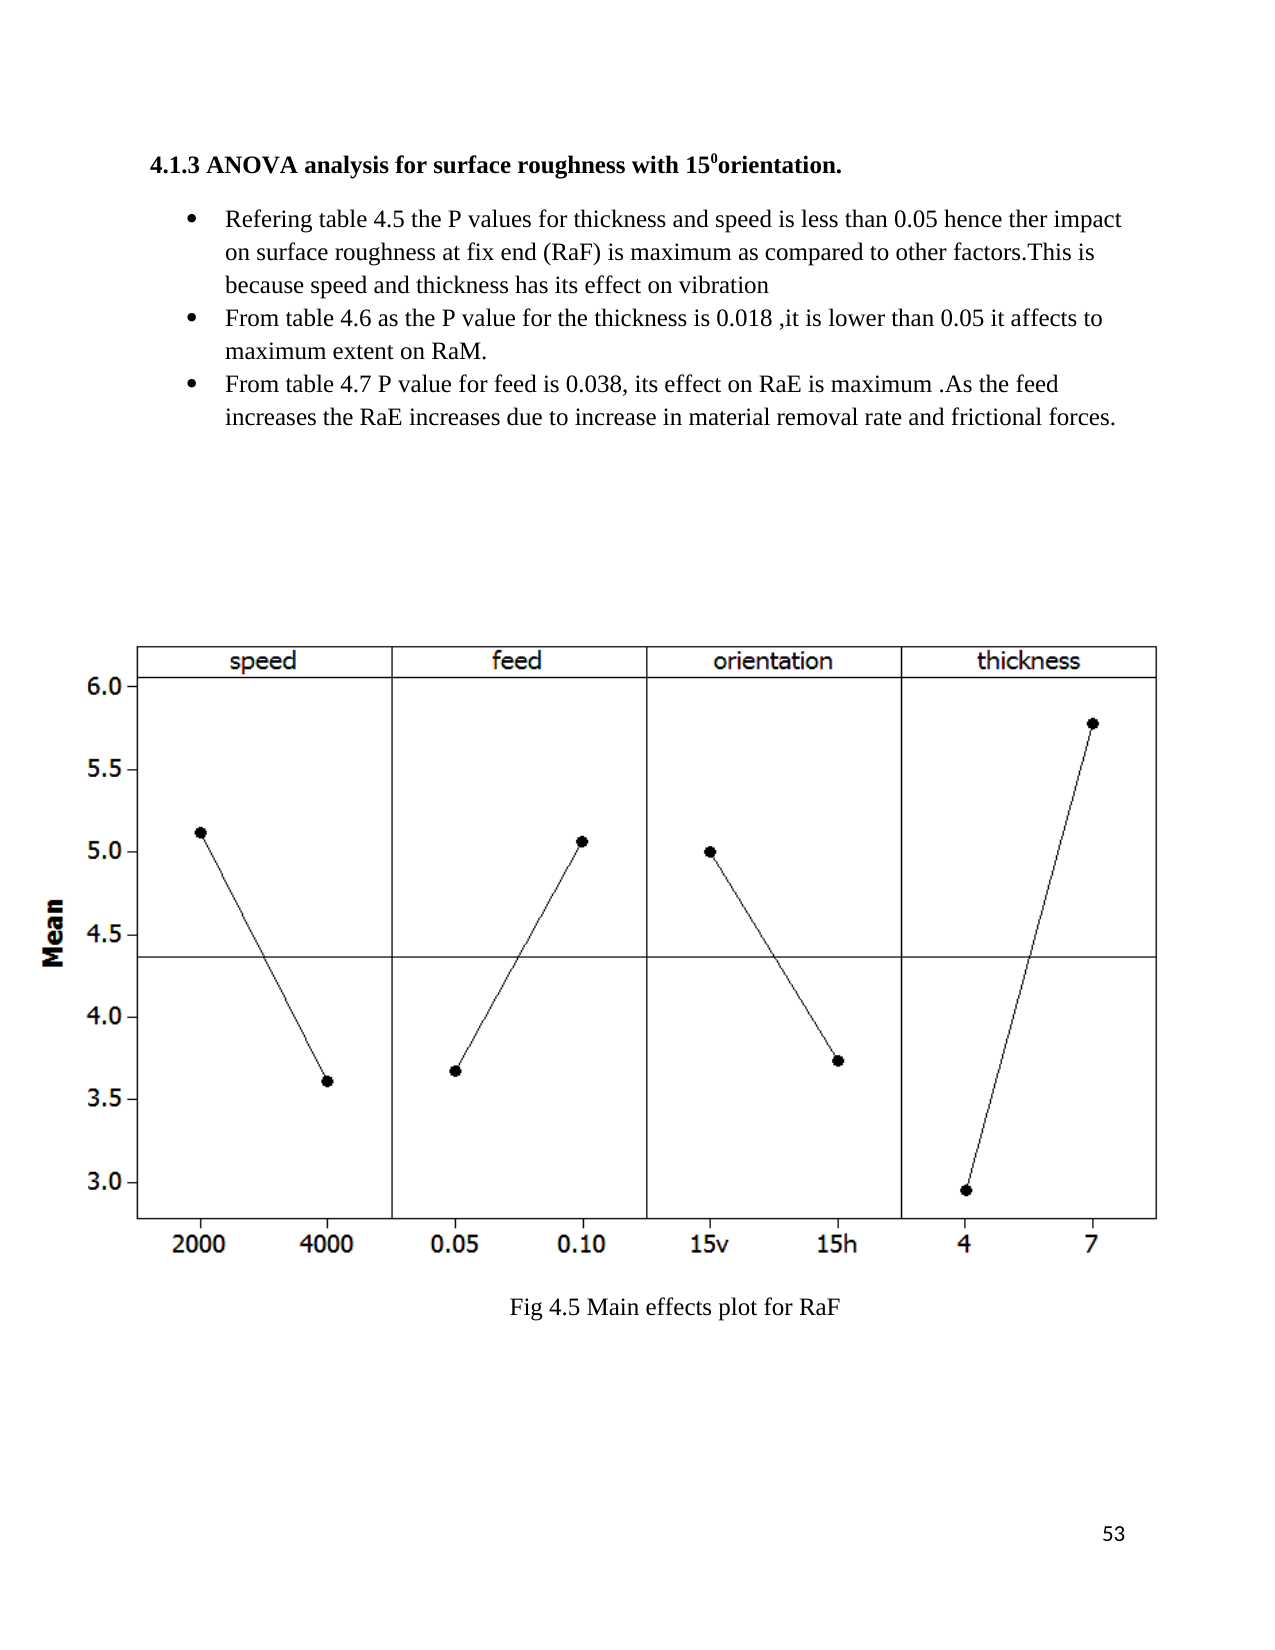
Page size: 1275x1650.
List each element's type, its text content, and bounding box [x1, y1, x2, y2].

list From table 4.6 as the P value for the thickness is 0.018 ,it is lower than 0.05 it affects to maximum extent on RaM. [187, 303, 1125, 365]
list Refering table 4.5 the P values for thickness and speed is less than 0.05 hence ther impact on surface roughness at fix end (RaF) is maximum as compared to other factors.This is because speed and thickness has its effect on vibration [187, 204, 1125, 299]
text Fig 4.5 Main effects plot for RaF [225, 1263, 1125, 1321]
list From table 4.7 P value for feed is 0.038, its effect on RaE is maximum .As the feed increases the RaE increases due to increase in material removal rate and frictional forces. [187, 369, 1125, 431]
text 4.1.3 ANOVA analysis for surface roughness with 150orientation. [150, 150, 1125, 179]
